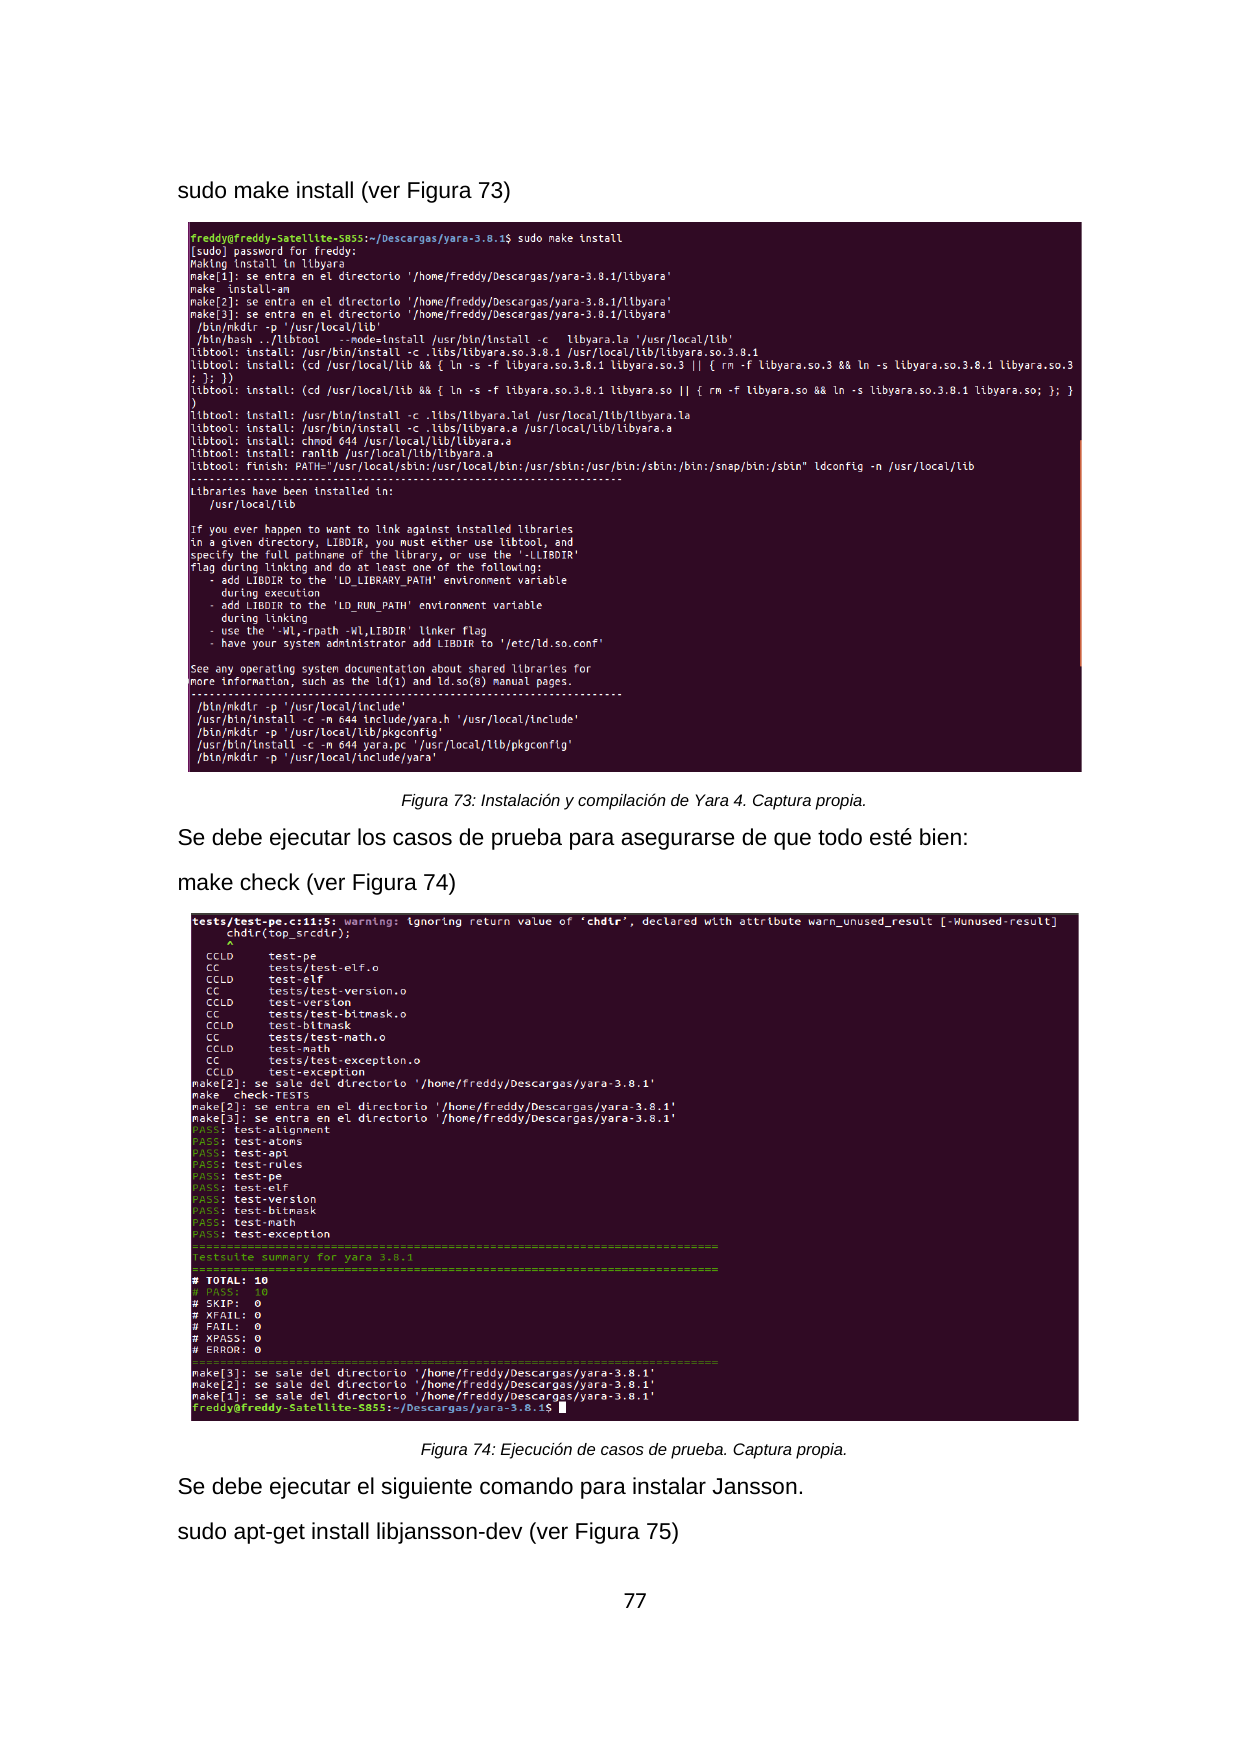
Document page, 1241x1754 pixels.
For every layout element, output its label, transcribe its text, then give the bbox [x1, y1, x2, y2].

text Se debe ejecutar el siguiente comando para instalar Jansson. [177, 1473, 1092, 1499]
text Figura 73: Instalación y compilación de Yara 4. Captura propia. [177, 790, 1092, 809]
picture [191, 913, 1079, 1421]
text sudo apt-get install libjansson-dev (ver Figura 75) [177, 1518, 1092, 1544]
text make check (ver Figura 74) [177, 869, 1092, 895]
text Figura 74: Ejecución de casos de prueba. Captura propia. [177, 1440, 1092, 1459]
text Se debe ejecutar los casos de prueba para asegurarse de que todo esté bien: [177, 823, 1092, 850]
picture [188, 222, 1082, 772]
text sudo make install (ver Figura 73) [177, 177, 1092, 203]
